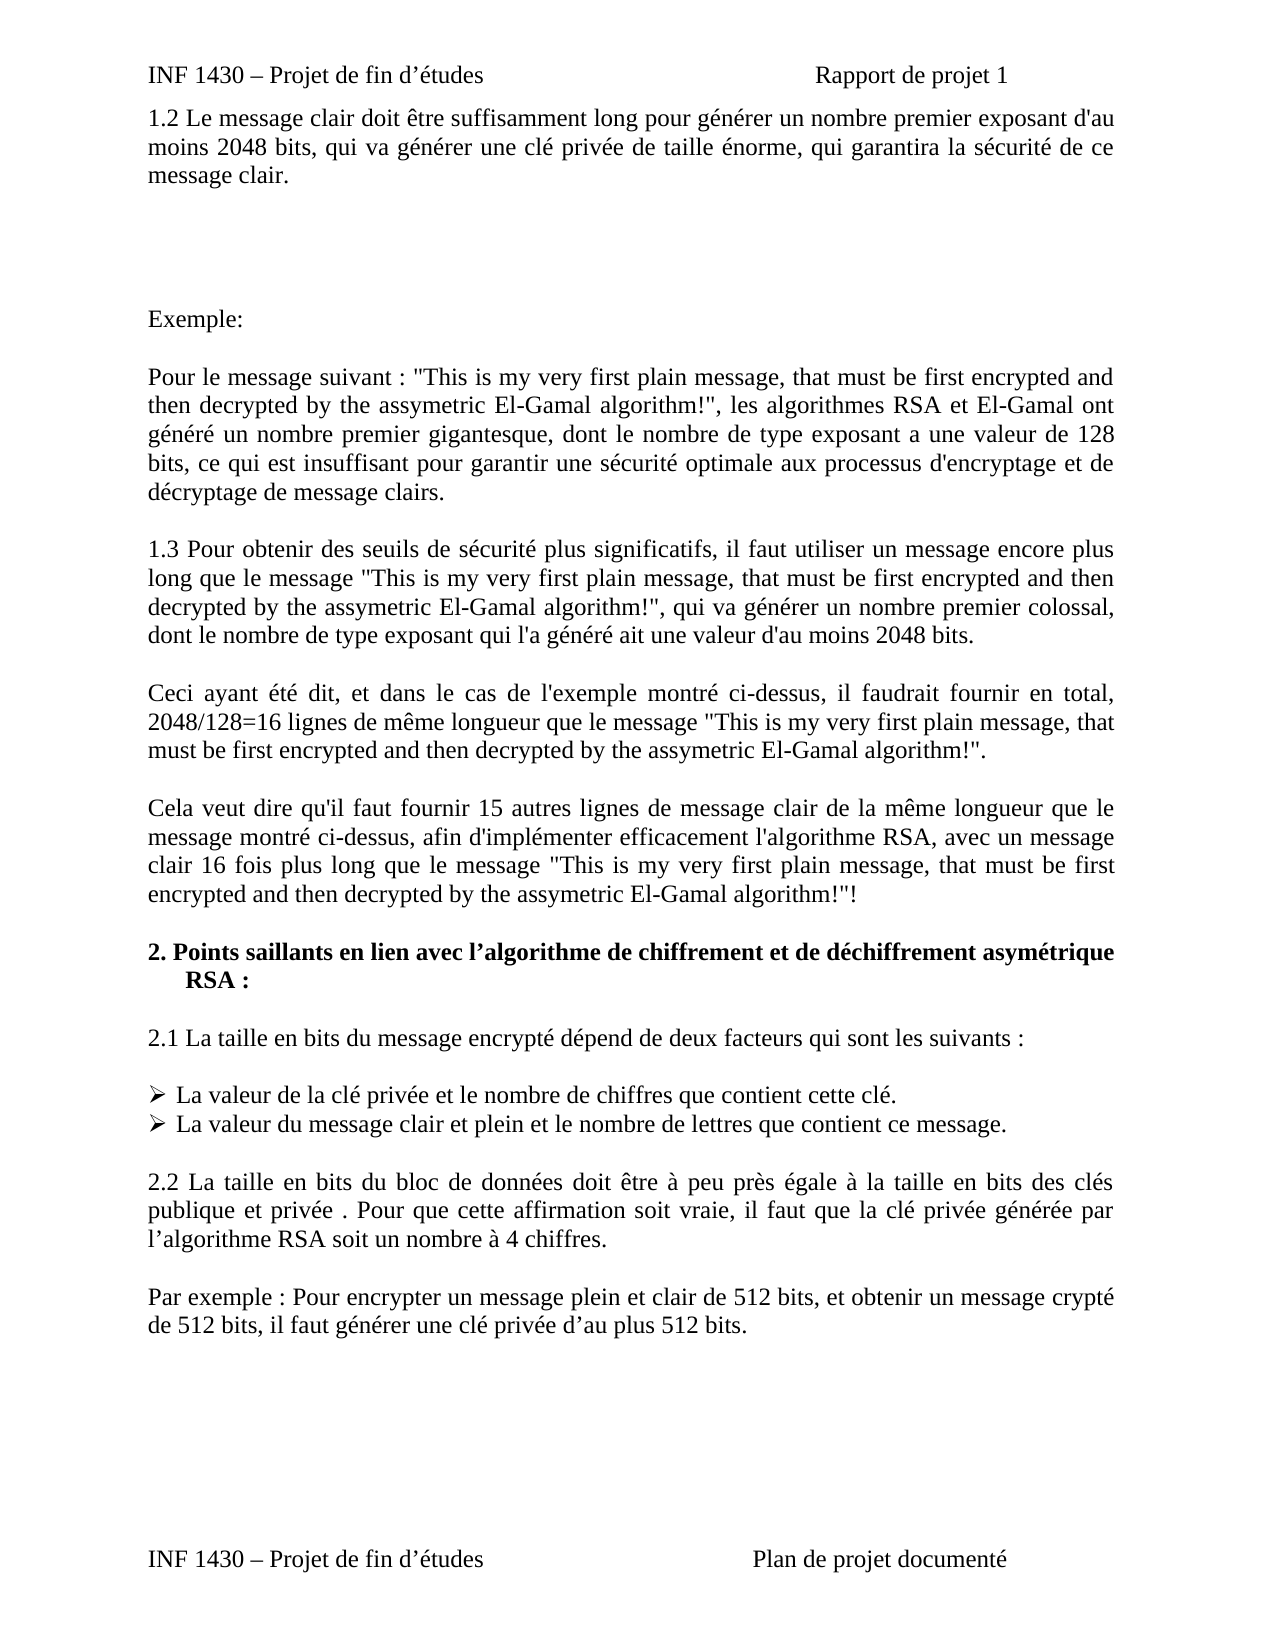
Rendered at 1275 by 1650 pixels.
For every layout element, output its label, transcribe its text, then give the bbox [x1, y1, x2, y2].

text Exemple: [148, 304, 1116, 333]
text 2.2 La taille en bits du bloc de données doit être à peu près égale à la taille en bits des clés publique et privée . Pour que cette affirmation soit vraie, il faut que la clé privée générée par l’algorithme RSA soit un nombre à 4 chiffres. [148, 1167, 1116, 1253]
list La valeur de la clé privée et le nombre de chiffres que contient cette clé. [148, 1081, 1116, 1109]
text Par exemple : Pour encrypter un message plein et clair de 512 bits, et obtenir un message crypté de 512 bits, il faut générer une clé privée d’au plus 512 bits. [148, 1282, 1116, 1339]
text Pour le message suivant : "This is my very first plain message, that must be first encrypted and then decrypted by the assymetric El-Gamal algorithm!", les algorithmes RSA et El-Gamal ont généré un nombre premier gigantesque, dont le nombre de type exposant a une valeur de 128 bits, ce qui est insuffisant pour garantir une sécurité optimale aux processus d'encryptage et de décryptage de message clairs. [148, 362, 1116, 506]
text 1.2 Le message clair doit être suffisamment long pour générer un nombre premier exposant d'au moins 2048 bits, qui va générer une clé privée de taille énorme, qui garantira la sécurité de ce message clair. [148, 103, 1116, 189]
list La valeur du message clair et plein et le nombre de lettres que contient ce message. [148, 1109, 1116, 1138]
text 1.3 Pour obtenir des seuils de sécurité plus significatifs, il faut utiliser un message encore plus long que le message "This is my very first plain message, that must be first encrypted and then decrypted by the assymetric El-Gamal algorithm!", qui va générer un nombre premier colossal, dont le nombre de type exposant qui l'a généré ait une valeur d'au moins 2048 bits. [148, 534, 1116, 649]
text Ceci ayant été dit, et dans le cas de l'exemple montré ci-dessus, il faudrait fournir en total, 2048/128=16 lignes de même longueur que le message "This is my very first plain message, that must be first encrypted and then decrypted by the assymetric El-Gamal algorithm!". [148, 678, 1116, 764]
text Cela veut dire qu'il faut fournir 15 autres lignes de message clair de la même longueur que le message montré ci-dessus, afin d'implémenter efficacement l'algorithme RSA, avec un message clair 16 fois plus long que le message "This is my very first plain message, that must be first encrypted and then decrypted by the assymetric El-Gamal algorithm!"! [148, 793, 1116, 908]
text 2. Points saillants en lien avec l’algorithme de chiffrement et de déchiffrement asymétrique RSA : [148, 937, 1116, 994]
text 2.1 La taille en bits du message encrypté dépend de deux facteurs qui sont les suivants : [148, 1023, 1116, 1052]
